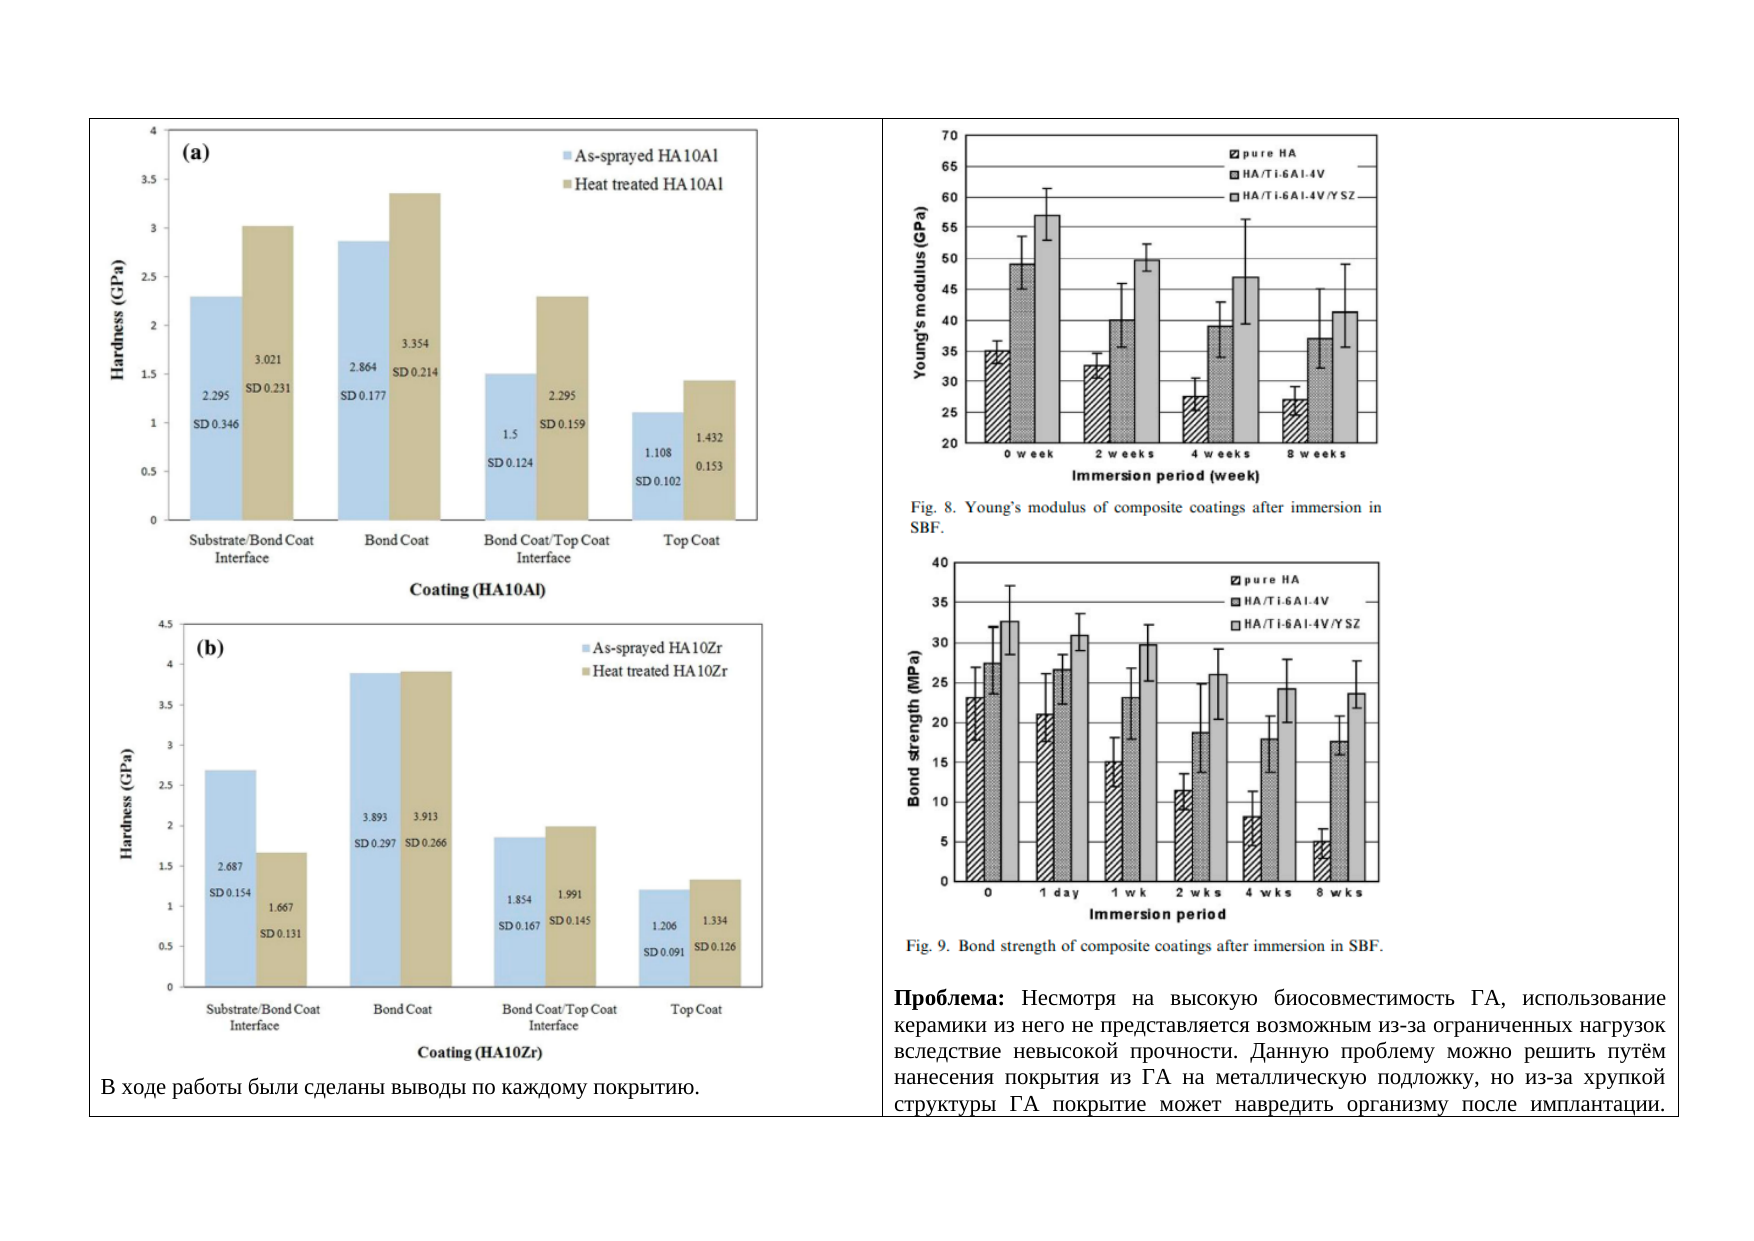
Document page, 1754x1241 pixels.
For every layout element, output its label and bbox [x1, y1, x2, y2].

table_cell [883, 119, 1678, 1116]
table_cell [90, 119, 882, 1116]
picture [893, 119, 1393, 958]
picture [100, 119, 772, 1074]
